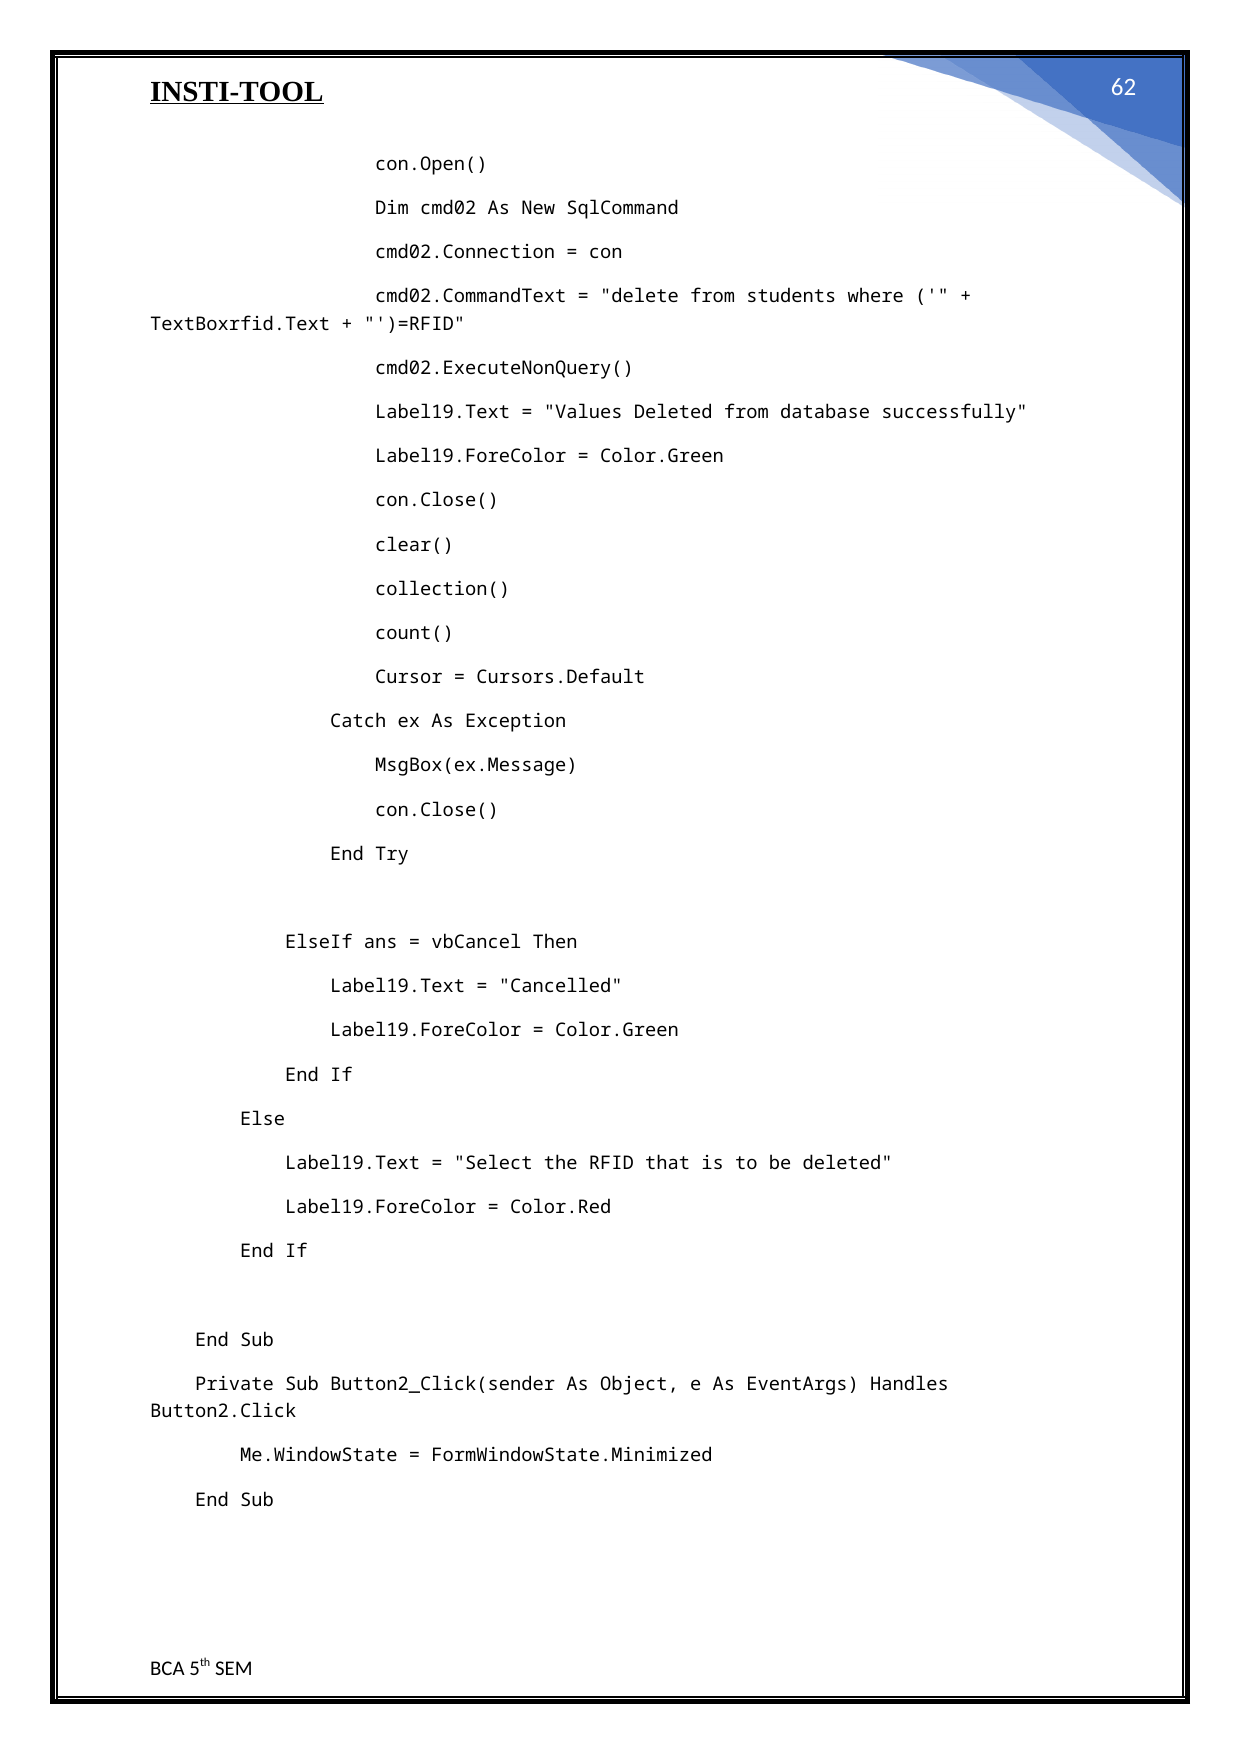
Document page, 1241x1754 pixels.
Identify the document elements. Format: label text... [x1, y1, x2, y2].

text Else [150, 1105, 1090, 1131]
text Me.WindowState = FormWindowState.Minimized [150, 1442, 1090, 1467]
text End Sub [150, 1326, 1090, 1351]
text End Sub [150, 1486, 1090, 1511]
text End Try [150, 840, 1090, 866]
picture [878, 58, 1182, 209]
text collection() [150, 575, 1090, 601]
text Label19.ForeColor = Color.Red [150, 1193, 1090, 1219]
text cmd02.Connection = con [150, 238, 1090, 264]
text con.Close() [150, 487, 1090, 512]
text Label19.ForeColor = Color.Green [150, 1017, 1090, 1042]
text Label19.ForeColor = Color.Green [150, 442, 1090, 468]
text Private Sub Button2_Click(sender As Object, e As EventArgs) Handles Button2.Click [150, 1370, 1090, 1423]
text Dim cmd02 As New SqlCommand [150, 194, 1090, 220]
text End If [150, 1237, 1090, 1263]
text Catch ex As Exception [150, 707, 1090, 733]
text Label19.Text = "Values Deleted from database successfully" [150, 398, 1090, 424]
text ElseIf ans = vbCancel Then [150, 928, 1090, 954]
text cmd02.CommandText = "delete from students where ('" + TextBoxrfid.Text + "')=RFID" [150, 282, 1090, 336]
text MsgBox(ex.Message) [150, 752, 1090, 777]
text con.Close() [150, 796, 1090, 821]
text Label19.Text = "Cancelled" [150, 972, 1090, 998]
text clear() [150, 531, 1090, 556]
text Label19.Text = "Select the RFID that is to be deleted" [150, 1149, 1090, 1175]
text con.Open() [150, 150, 1090, 176]
text count() [150, 619, 1090, 645]
text End If [150, 1061, 1090, 1086]
text cmd02.ExecuteNonQuery() [150, 354, 1090, 380]
text Cursor = Cursors.Default [150, 663, 1090, 689]
